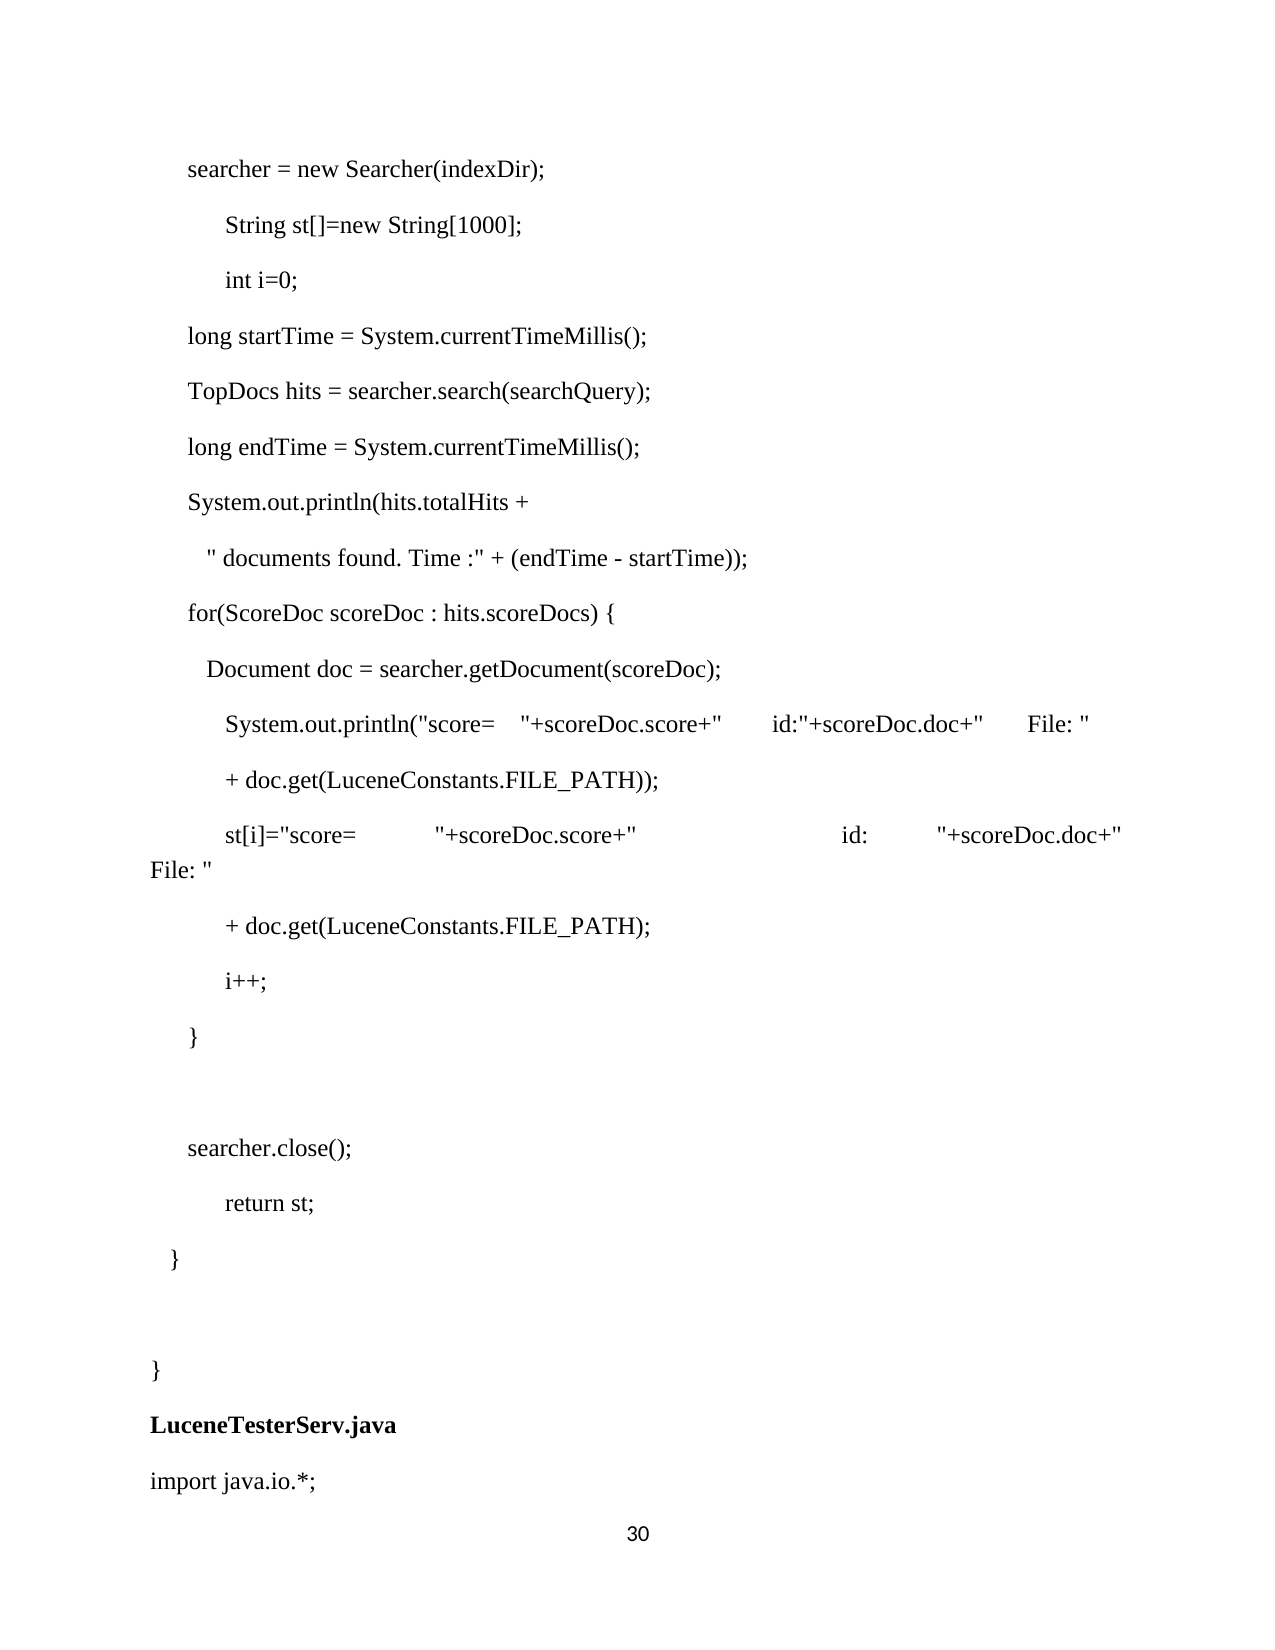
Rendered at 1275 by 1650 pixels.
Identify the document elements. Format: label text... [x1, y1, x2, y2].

text searcher.close(); [150, 1128, 1125, 1163]
text return st; [150, 1184, 1125, 1219]
text + doc.get(LuceneConstants.FILE_PATH); [150, 906, 1125, 941]
text Document doc = searcher.getDocument(scoreDoc); [150, 650, 1125, 684]
text for(ScoreDoc scoreDoc : hits.scoreDocs) { [150, 594, 1125, 629]
text st[i]="score= "+scoreDoc.score+" id: "+scoreDoc.doc+" File: " [150, 816, 1125, 886]
text " documents found. Time :" + (endTime - startTime)); [150, 539, 1125, 573]
text } [150, 1239, 1125, 1274]
text TopDocs hits = searcher.search(searchQuery); [150, 372, 1125, 407]
text } [150, 1351, 1125, 1385]
text searcher = new Searcher(indexDir); [150, 150, 1125, 185]
text + doc.get(LuceneConstants.FILE_PATH)); [150, 761, 1125, 795]
text LuceneTesterServ.java [150, 1406, 1125, 1441]
text long endTime = System.currentTimeMillis(); [150, 428, 1125, 462]
text String st[]=new String[1000]; [150, 206, 1125, 240]
text System.out.println(hits.totalHits + [150, 483, 1125, 518]
text } [150, 1017, 1125, 1052]
text i++; [150, 962, 1125, 997]
text long startTime = System.currentTimeMillis(); [150, 317, 1125, 351]
text int i=0; [150, 261, 1125, 296]
text import java.io.*; [150, 1462, 1125, 1496]
text System.out.println("score= "+scoreDoc.score+" id:"+scoreDoc.doc+" File: " [150, 705, 1125, 740]
